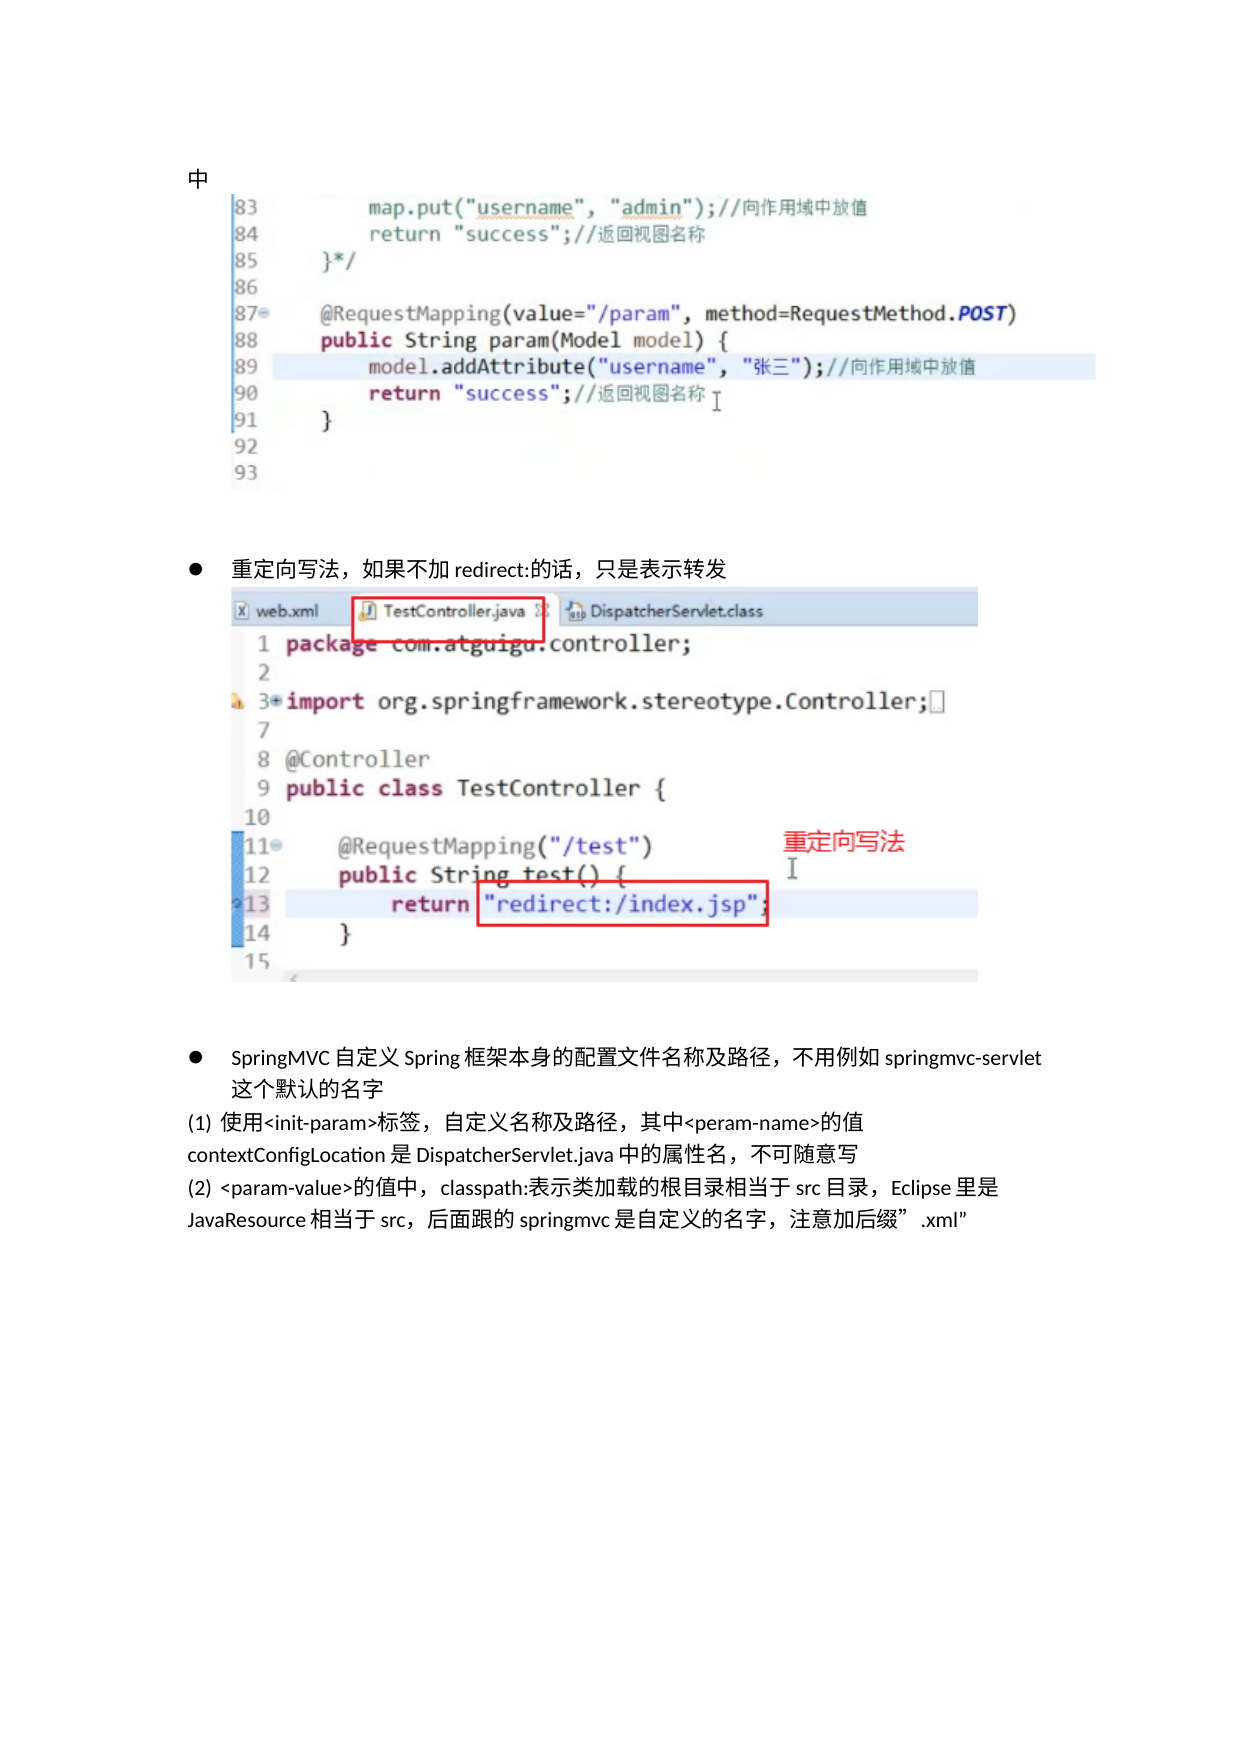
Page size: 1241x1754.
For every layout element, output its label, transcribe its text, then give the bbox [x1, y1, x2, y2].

list 重定向写法，如果不加redirect:的话，只是表示转发 [187, 552, 1053, 584]
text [187, 162, 1053, 194]
picture [231, 194, 1096, 490]
picture [231, 584, 979, 982]
list SpringMVC自定义Spring框架本身的配置文件名称及路径，不用例如springmvc-servlet这个默认的名字 [187, 1039, 1053, 1104]
list <param-value>的值中，classpath:表示类加载的根目录相当于src目录，Eclipse里是JavaResource相当于src，后面跟的springmvc是自定义的名字，注意加后缀”.xml” [187, 1169, 1053, 1234]
list 使用<init-param>标签，自定义名称及路径，其中<peram-name>的值contextConfigLocation是DispatcherServlet.java中的属性名，不可随意写 [187, 1104, 1053, 1169]
